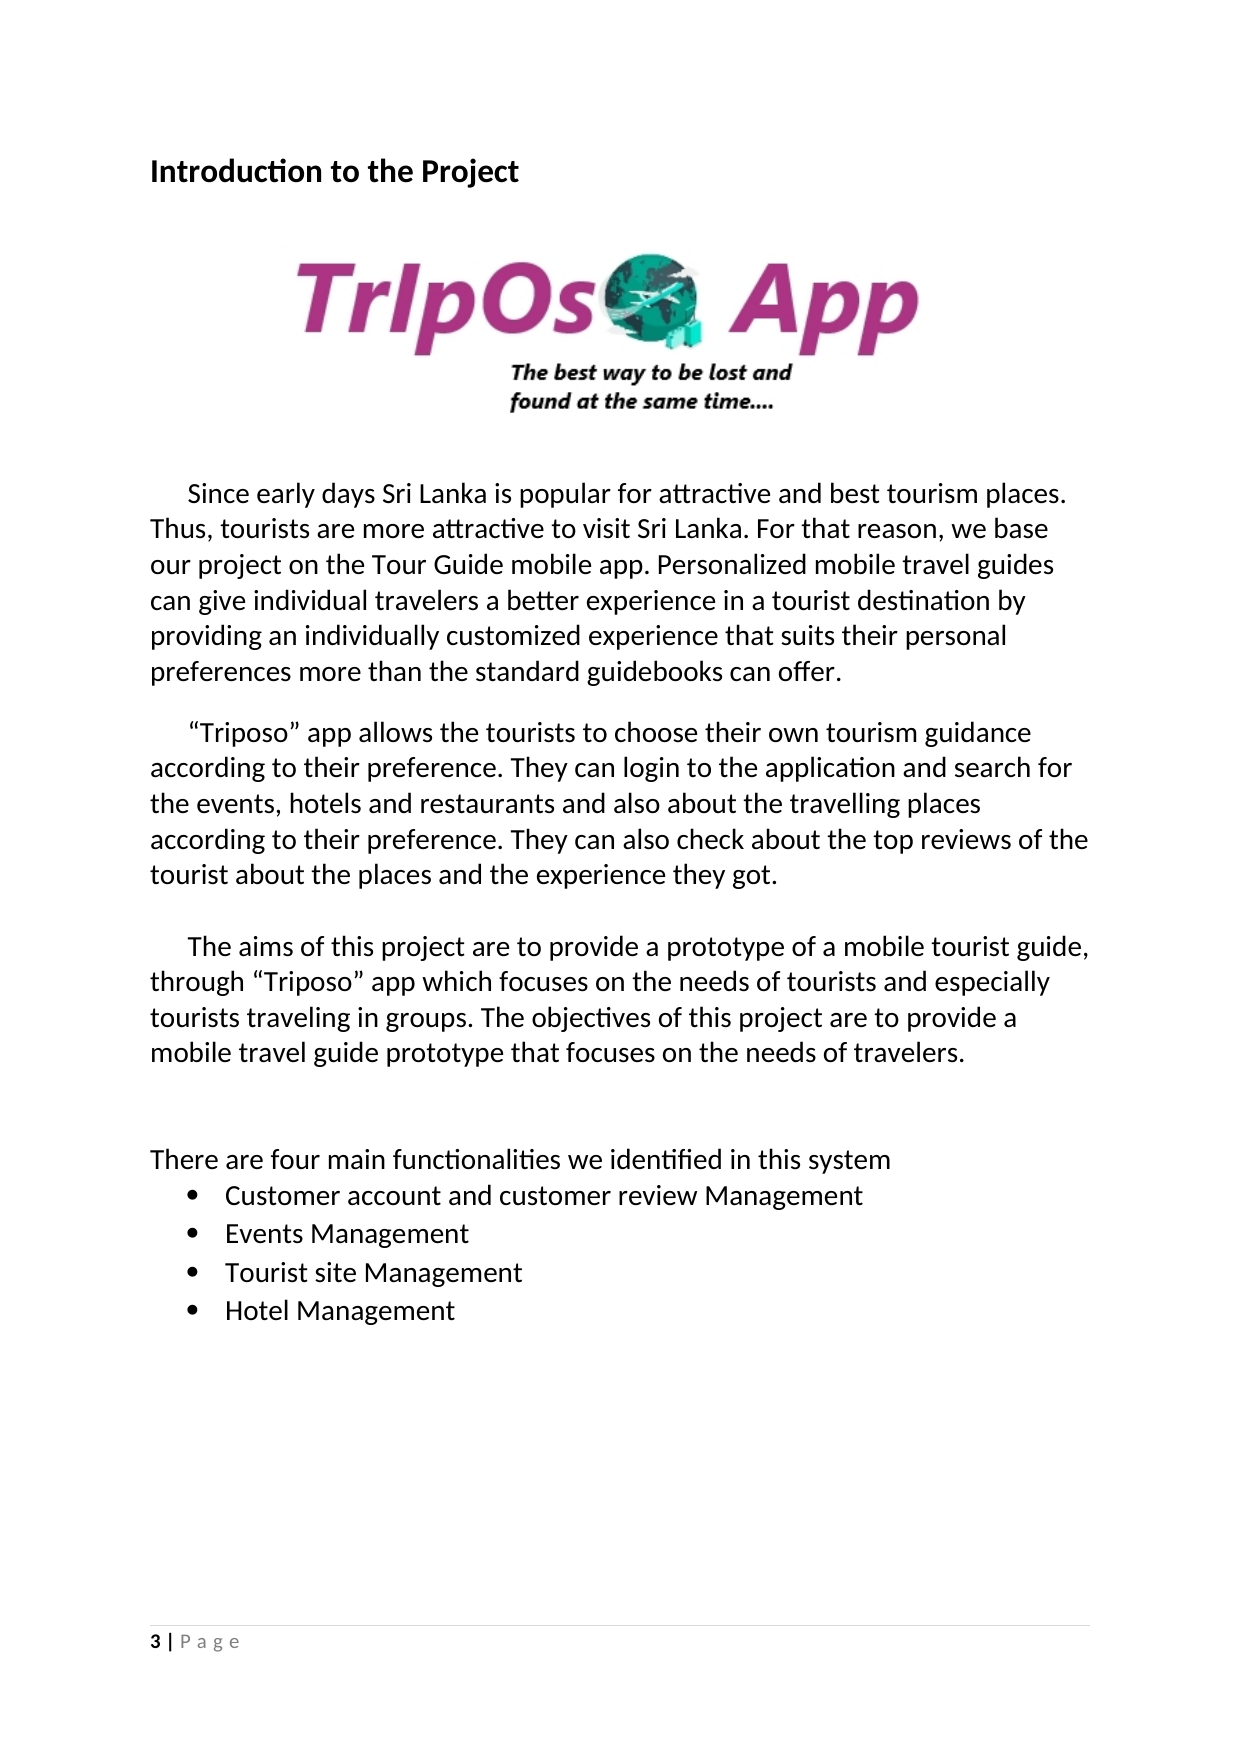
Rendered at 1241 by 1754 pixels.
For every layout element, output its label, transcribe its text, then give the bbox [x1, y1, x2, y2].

text The aims of this project are to provide a prototype of a mobile tourist guide, through “Triposo” app which focuses on the needs of tourists and especially tourists traveling in groups. The objectives of this project are to provide a mobile travel guide prototype that focuses on the needs of travelers. [150, 928, 1090, 1070]
text Since early days Sri Lanka is popular for attractive and best tourism places. Thus, tourists are more attractive to visit Sri Lanka. For that reason, we base our project on the Tour Guide mobile app. Personalized mobile travel guides can give individual travelers a better experience in a tourist destination by providing an individually customized experience that suits their personal preferences more than the standard guidebooks can offer. [150, 475, 1090, 688]
text Introduction to the Project [150, 150, 1090, 191]
text There are four main functionalities we identified in this system [150, 1141, 1090, 1177]
picture [273, 231, 967, 428]
list Tourist site Management [187, 1254, 1090, 1289]
list Customer account and customer review Management [187, 1177, 1090, 1213]
list Hotel Management [187, 1292, 1090, 1328]
list Events Management [187, 1215, 1090, 1251]
text “Triposo” app allows the tourists to choose their own tourism guidance according to their preference. They can login to the application and search for the events, hotels and restaurants and also about the travelling places according to their preference. They can also check about the top reviews of the tourist about the places and the experience they got. [150, 714, 1090, 892]
